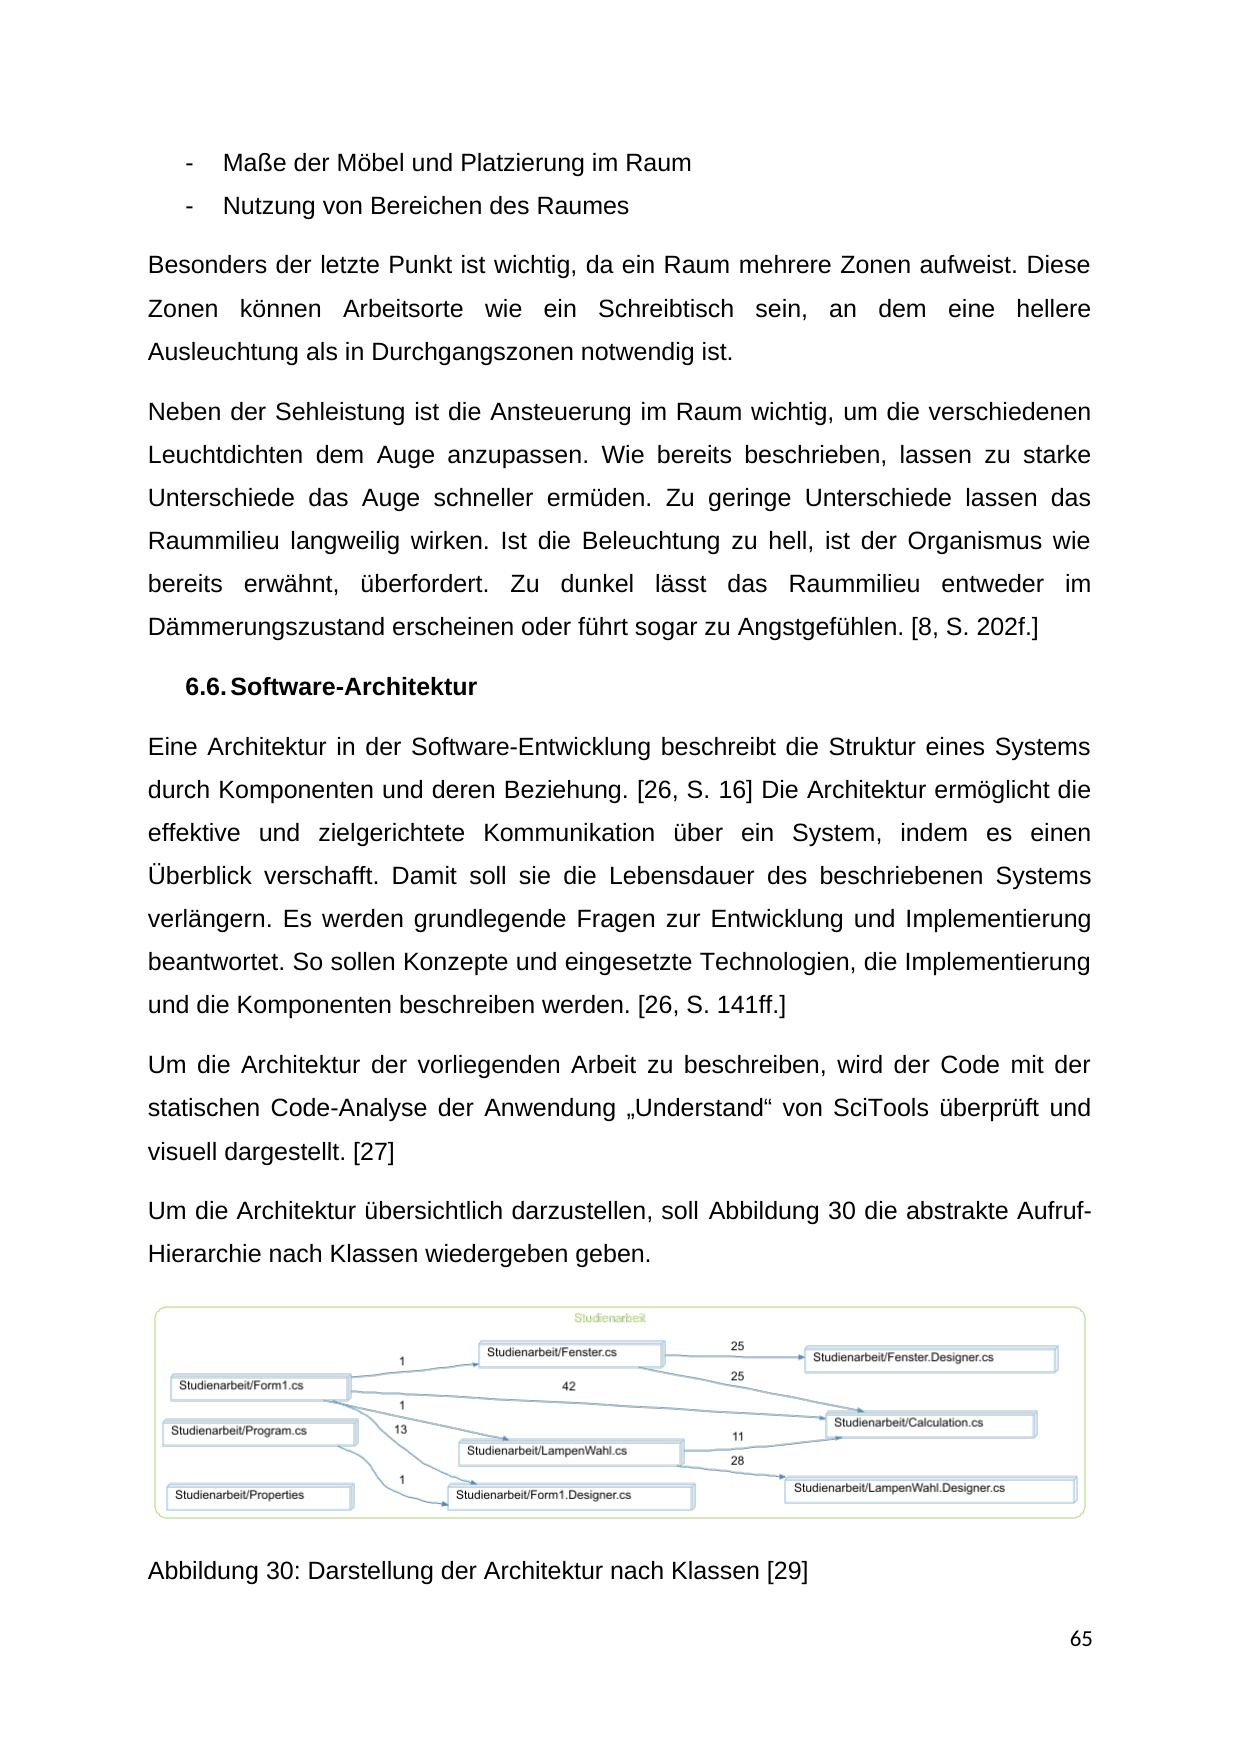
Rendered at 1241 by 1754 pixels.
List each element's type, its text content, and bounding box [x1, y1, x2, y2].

text Um die Architektur übersichtlich darzustellen, soll Abbildung 30 die abstrakte Aufruf-Hierarchie nach Klassen wiedergeben geben. [148, 1196, 1093, 1268]
text Um die Architektur der vorliegenden Arbeit zu beschreiben, wird der Code mit der statischen Code-Analyse der Anwendung „Understand“ von SciTools überprüft und visuell dargestellt. [27] [148, 1050, 1093, 1165]
list Maße der Möbel und Platzierung im Raum [185, 148, 1093, 176]
list Nutzung von Bereichen des Raumes [185, 191, 1093, 219]
text Besonders der letzte Punkt ist wichtig, da ein Raum mehrere Zonen aufweist. Diese Zonen können Arbeitsorte wie ein Schreibtisch sein, an dem eine hellere Ausleuchtung als in Durchgangszonen notwendig ist. [148, 251, 1093, 366]
picture [147, 1299, 1093, 1526]
text Abbildung 33: Darstellung der Architektur nach Klassen [29] [148, 1556, 1093, 1585]
text Eine Architektur in der Software-Entwicklung beschreibt die Struktur eines Systems durch Komponenten und deren Beziehung. [26, S. 16] Die Architektur ermöglicht die effektive und zielgerichtete Kommunikation über ein System, indem es einen Überblick verschafft. Damit soll sie die Lebensdauer des beschriebenen Systems verlängern. Es werden grundlegende Fragen zur Entwicklung und Implementierung beantwortet. So sollen Konzepte und eingesetzte Technologien, die Implementierung und die Komponenten beschreiben werden. [26, S. 141ff.] [148, 732, 1093, 1019]
subtitle Software-Architektur [185, 672, 1093, 701]
text Neben der Sehleistung ist die Ansteuerung im Raum wichtig, um die verschiedenen Leuchtdichten dem Auge anzupassen. Wie bereits beschrieben, lassen zu starke Unterschiede das Auge schneller ermüden. Zu geringe Unterschiede lassen das Raummilieu langweilig wirken. Ist die Beleuchtung zu hell, ist der Organismus wie bereits erwähnt, überfordert. Zu dunkel lässt das Raummilieu entweder im Dämmerungszustand erscheinen oder führt sogar zu Angstgefühlen. [8, S. 202f.] [148, 397, 1093, 641]
